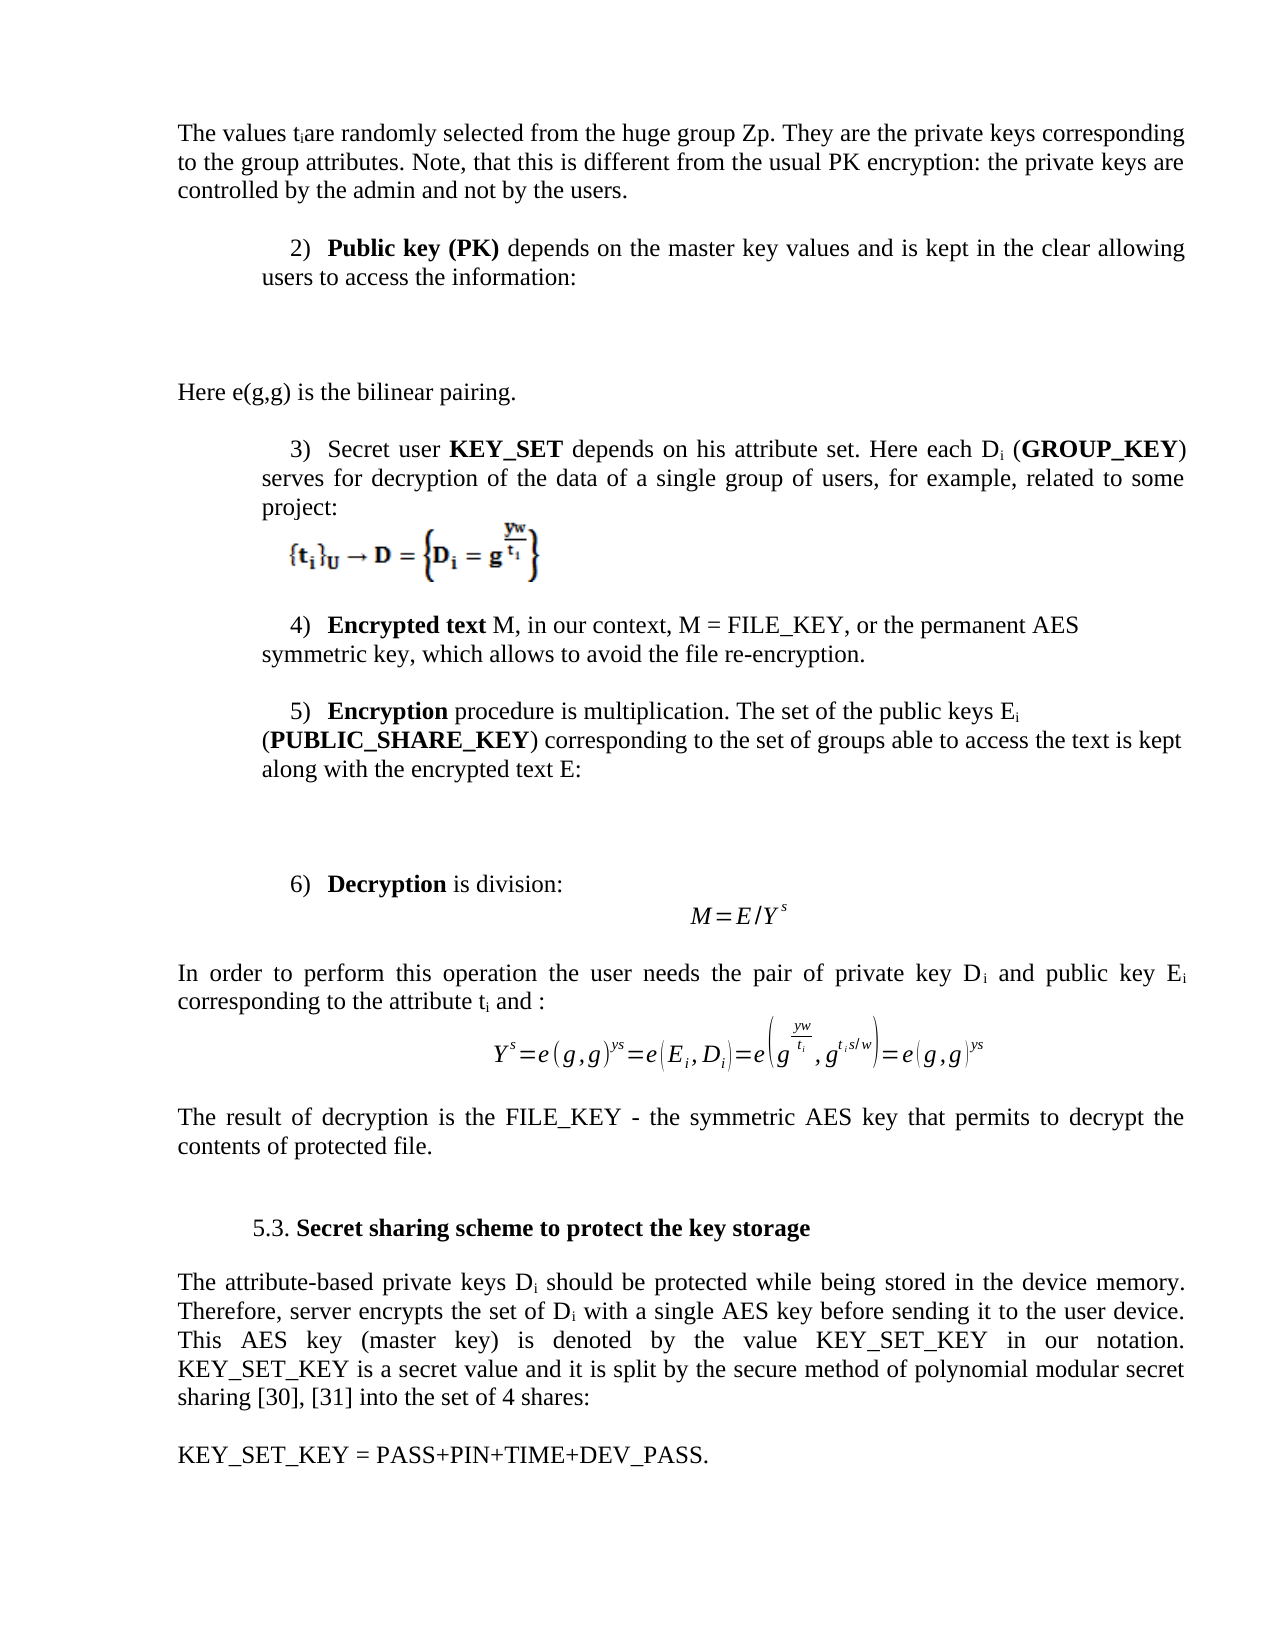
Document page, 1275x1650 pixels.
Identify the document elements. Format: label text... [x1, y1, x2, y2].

text Here e(g,g) is the bilinear pairing. [177, 377, 1186, 406]
list Encryption procedure is multiplication. The set of the public keys Ei (PUBLIC_SHARE_KEY) corresponding to the set of groups able to access the text is kept along with the encrypted text E: [262, 696, 1186, 783]
text The values tiare randomly selected from the huge group Zp. They are the private keys corresponding to the group attributes. Note, that this is different from the usual PK encryption: the private keys are controlled by the admin and not by the users. [177, 118, 1186, 204]
list Secret user KEY_SET depends on his attribute set. Here each Di (GROUP_KEY) serves for decryption of the data of a single group of users, for example, related to some project: [262, 434, 1186, 521]
text In order to perform this operation the user needs the pair of private key Di and public key Ei corresponding to the attribute ti and : [177, 958, 1186, 1015]
picture [289, 520, 541, 582]
text The attribute-based private keys Di should be protected while being stored in the device memory. Therefore, server encrypts the set of Di with a single AES key before sending it to the user device. This AES key (master key) is denoted by the value KEY_SET_KEY in our notation. KEY_SET_KEY is a secret value and it is split by the secure method of polynomial modular secret sharing [30], [31] into the set of 4 shares: [177, 1267, 1186, 1411]
list Encrypted text M, in our context, M = FILE_KEY, or the permanent AES symmetric key, which allows to avoid the file re-encryption. [262, 610, 1186, 668]
list Decryption is division: [262, 869, 1186, 898]
list Public key (PK) depends on the master key values and is kept in the clear allowing users to access the information: [262, 233, 1186, 291]
text The result of decryption is the FILE_KEY - the symmetric AES key that permits to decrypt the contents of protected file. [177, 1102, 1186, 1160]
text 5.3. Secret sharing scheme to protect the key storage [252, 1213, 1186, 1242]
text KEY_SET_KEY = PASS+PIN+TIME+DEV_PASS. [177, 1440, 1186, 1469]
